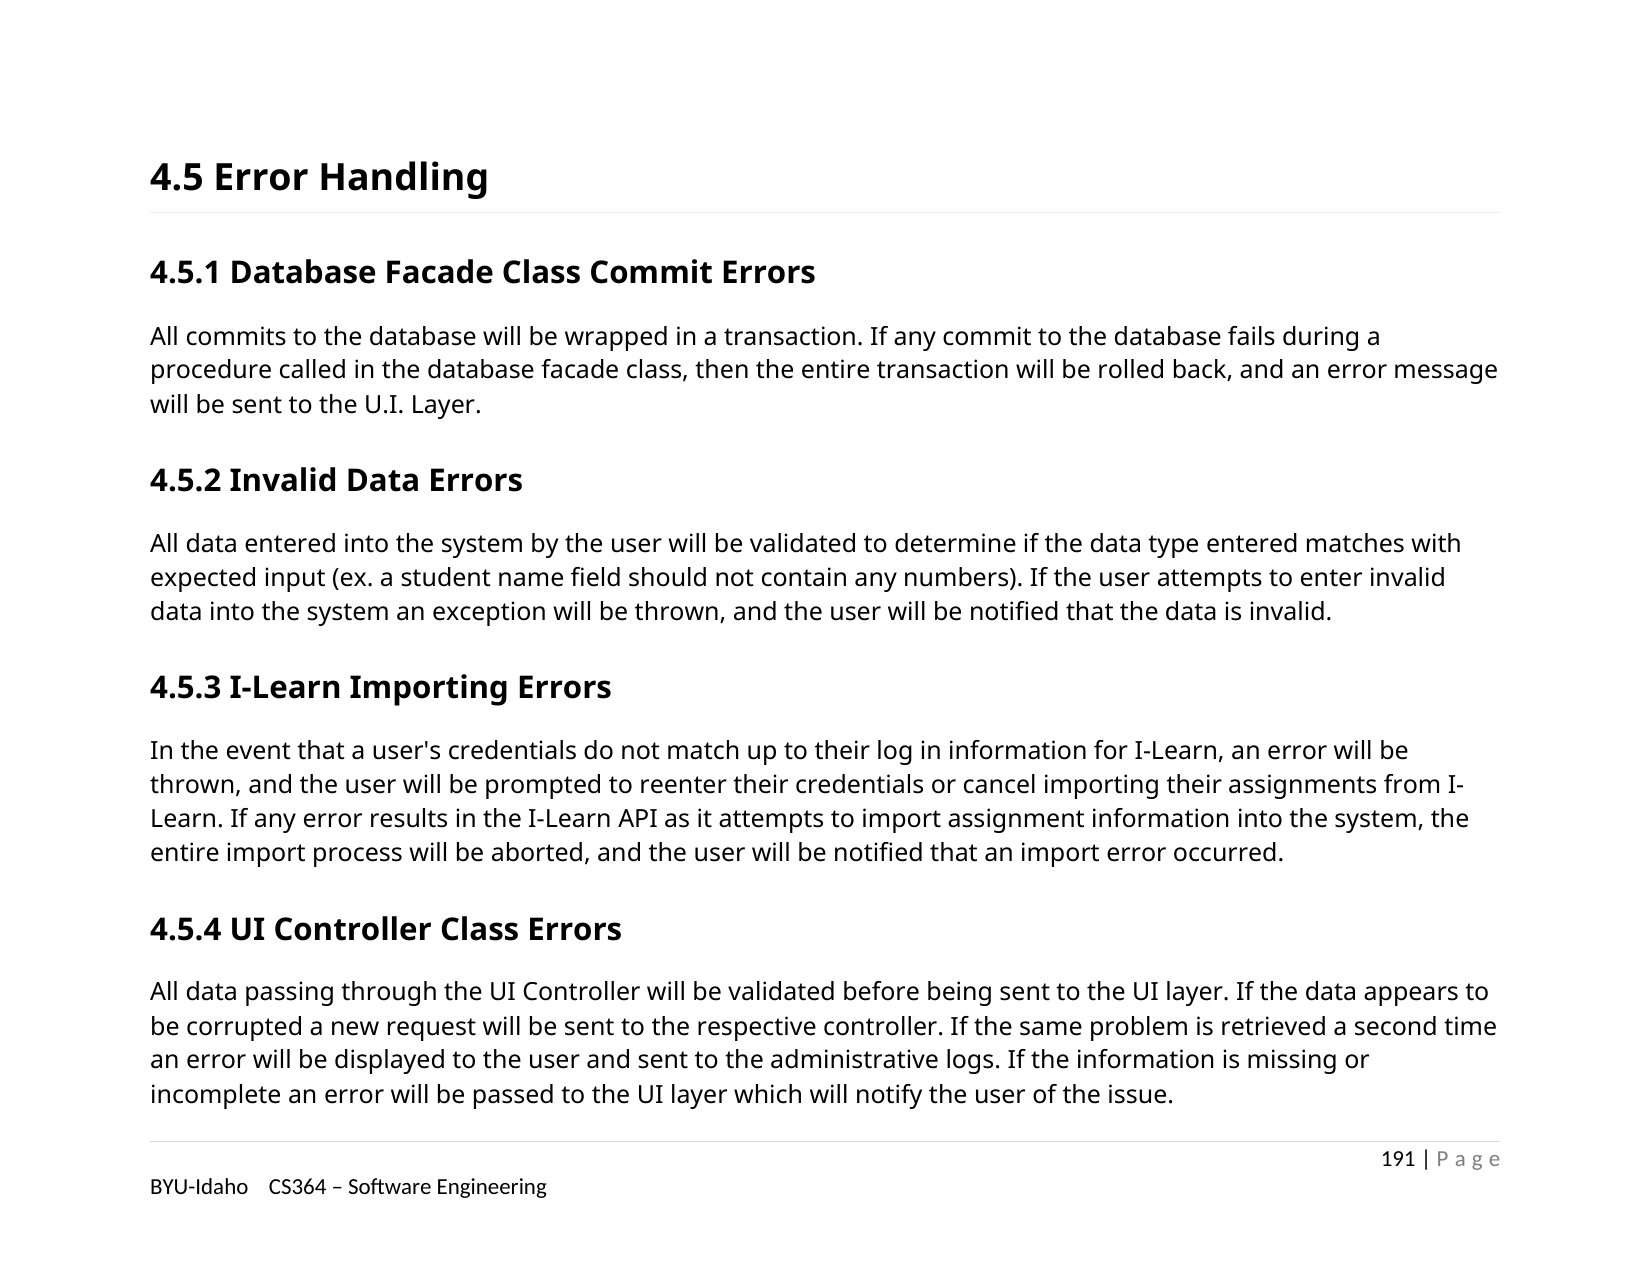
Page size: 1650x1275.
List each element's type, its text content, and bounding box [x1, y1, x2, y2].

text All commits to the database will be wrapped in a transaction. If any commit to the database fails during a procedure called in the database facade class, then the entire transaction will be rolled back, and an error message will be sent to the U.I. Layer. [150, 318, 1500, 420]
subtitle 4.5.2 Invalid Data Errors [150, 458, 1500, 500]
subtitle 4.5.3 I-Learn Importing Errors [150, 665, 1500, 708]
text All data entered into the system by the user will be validated to determine if the data type entered matches with expected input (ex. a student name field should not contain any numbers). If the user attempts to enter invalid data into the system an exception will be thrown, and the user will be notified that the data is invalid. [150, 525, 1500, 628]
subtitle 4.5 Error Handling [150, 150, 1500, 212]
subtitle 4.5.4 UI Controller Class Errors [150, 906, 1500, 949]
text In the event that a user's credentials do not match up to their log in information for I-Learn, an error will be thrown, and the user will be prompted to reenter their credentials or cancel importing their assignments from I-Learn. If any error results in the I-Learn API as it attempts to import assignment information into the system, the entire import process will be aborted, and the user will be notified that an import error occurred. [150, 733, 1500, 869]
subtitle 4.5.1 Database Facade Class Commit Errors [150, 251, 1500, 293]
text All data passing through the UI Controller will be validated before being sent to the UI layer. If the data appears to be corrupted a new request will be sent to the respective controller. If the same problem is retrieved a second time an error will be displayed to the user and sent to the administrative logs. If the information is missing or incomplete an error will be passed to the UI layer which will notify the user of the issue. [150, 974, 1500, 1110]
